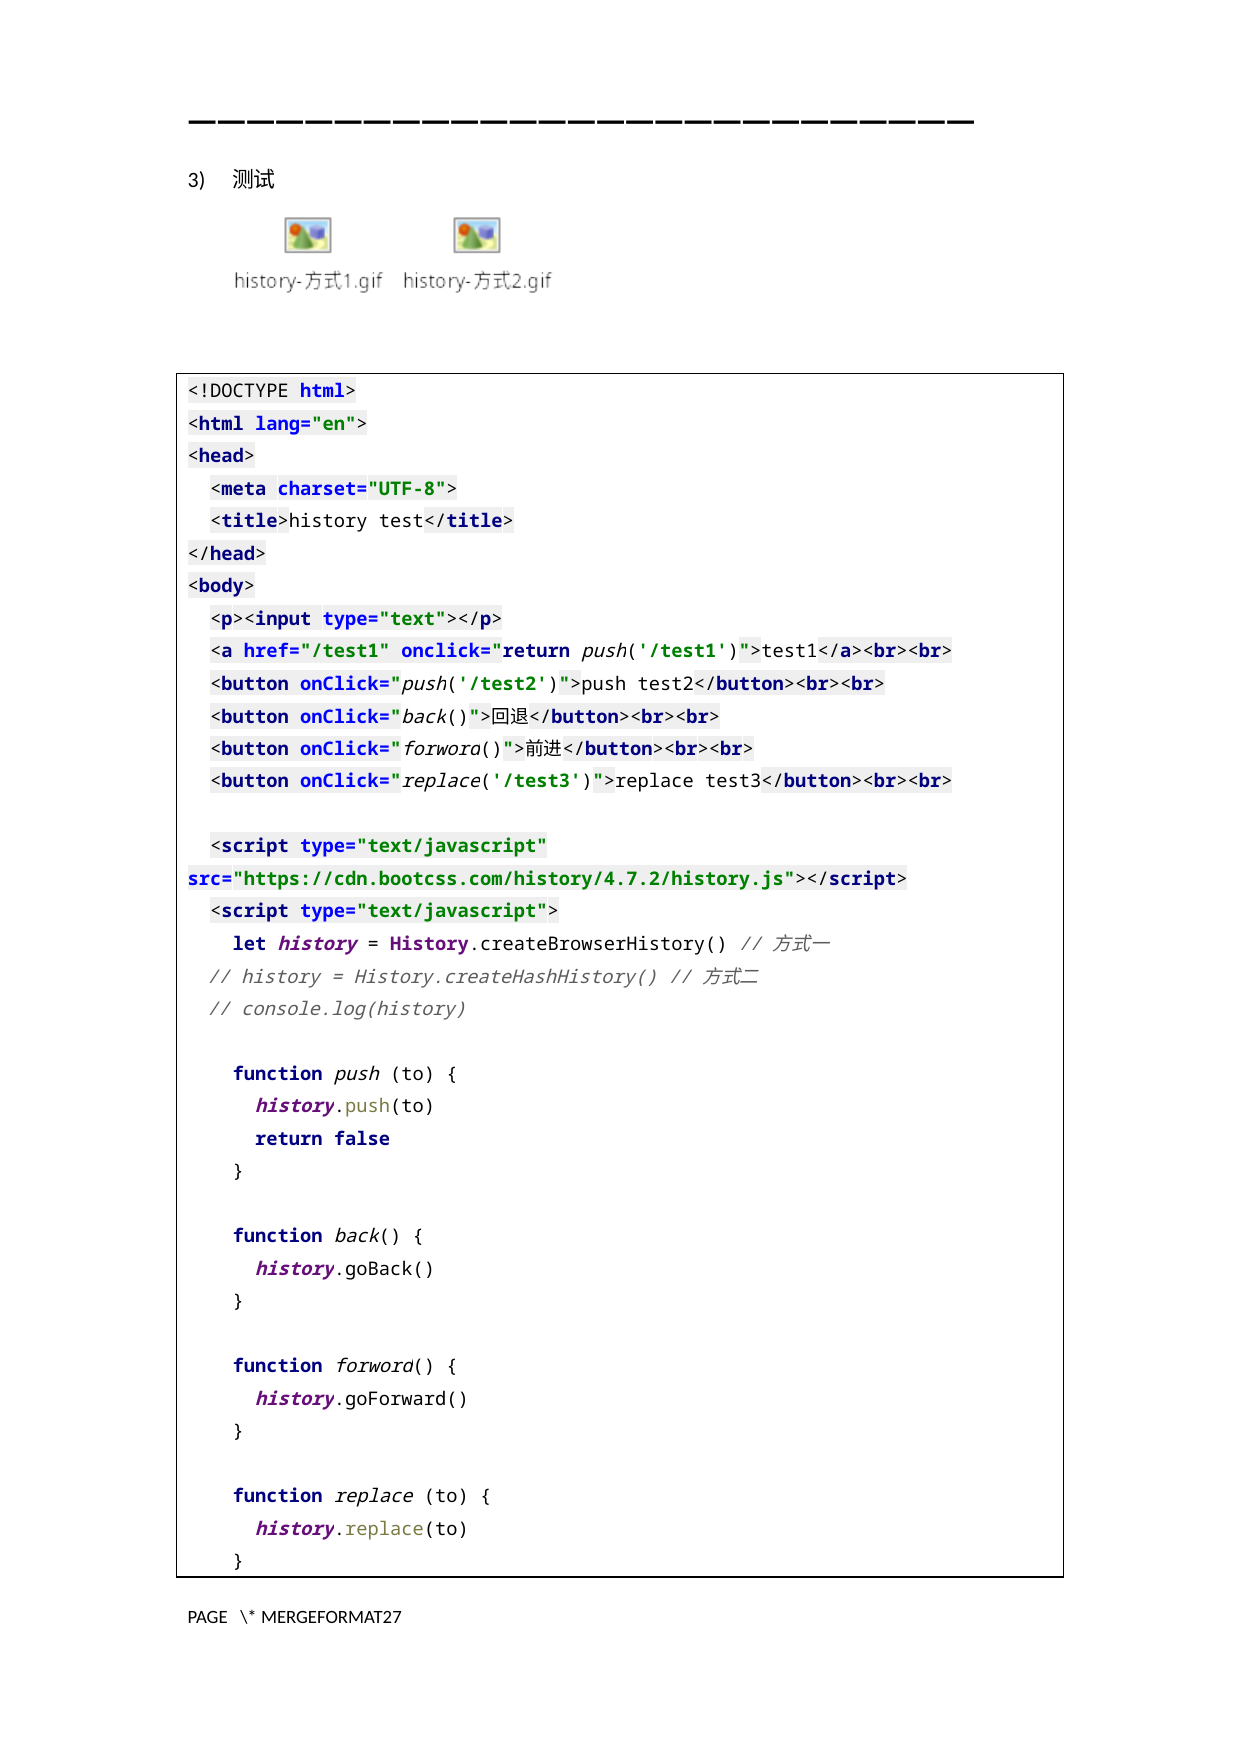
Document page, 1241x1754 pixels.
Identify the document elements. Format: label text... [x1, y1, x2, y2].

list 测试 [187, 162, 1053, 194]
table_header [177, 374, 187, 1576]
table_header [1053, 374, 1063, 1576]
